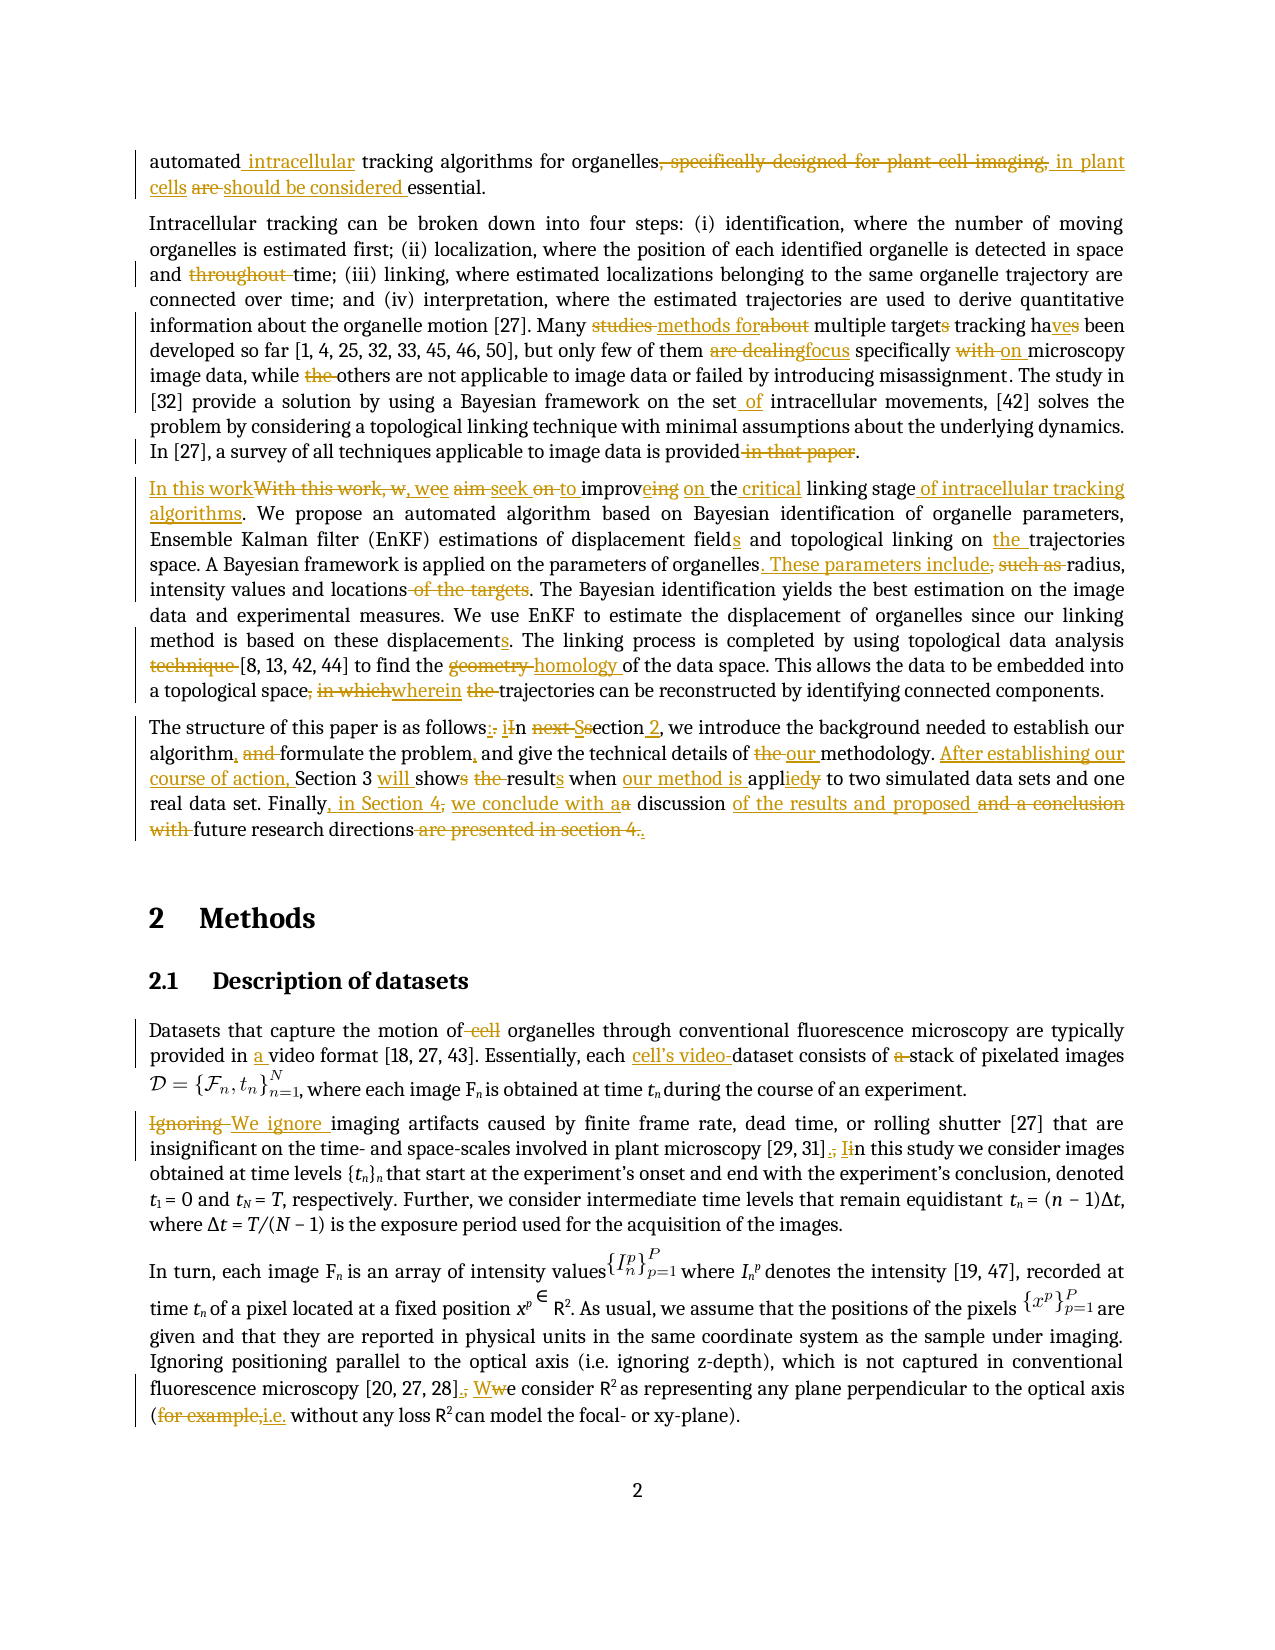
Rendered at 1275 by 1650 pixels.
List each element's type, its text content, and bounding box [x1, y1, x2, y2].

text In turn, each image Fn is an array of intensity values where Inp denotes the intensity [19, 47], recorded at time tn of a pixel located at a fixed position xp ∈ R2. As usual, we assume that the positions of the pixels are given and that they are reported in physical units in the same coordinate system as the sample under imaging. Ignoring positioning parallel to the optical axis (i.e. ignoring z-depth), which is not captured in conventional fluorescence microscopy [20, 27, 28] e consider R2 as representing any plane perpendicular to the optical axis ( without any loss R2 can model the focal- or xy-plane). [148, 1248, 1125, 1427]
picture [606, 1247, 676, 1279]
text The structure of this paper is as follows n ection, we introduce the background needed to establish our algorithm formulate the problem and give the technical details of methodology. Section 3 show result when appl to two simulated data sets and one real data set. Finally discussion future research directions [148, 716, 1125, 841]
picture [1022, 1288, 1093, 1315]
text Datasets that capture the motion of organelles through conventional fluorescence microscopy are typically provided in video format [18, 27, 43]. Essentially, each dataset consists of stack of pixelated images , where each image Fn is obtained at time tn during the course of an experiment. [148, 1018, 1125, 1102]
text improv the linking stage. We propose an automated algorithm based on Bayesian identification of organelle parameters, Ensemble Kalman filter (EnKF) estimations of displacement field and topological linking on trajectories space. A Bayesian framework is applied on the parameters of organelles radius, intensity values and locations. The Bayesian identification yields the best estimation on the image data and experimental measures. We use EnKF to estimate the displacement of organelles since our linking method is based on these displacement. The linking process is completed by using topological data analysis [8, 13, 42, 44] to find the of the data space. This allows the data to be embedded into a topological space trajectories can be reconstructed by identifying connected components. [148, 477, 1125, 703]
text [148, 150, 1125, 199]
text imaging artifacts caused by finite frame rate, dead time, or rolling shutter [27] that are insignificant on the time- and space-scales involved in plant microscopy [29, 31] n this study we consider images obtained at time levels {tn}n that start at the experiment’s onset and end with the experiment’s conclusion, denoted t1 = 0 and tN = T, respectively. Further, we consider intermediate time levels that remain equidistant tn = (n − 1)∆t, where ∆t = T/(N − 1) is the exposure period used for the acquisition of the images. [148, 1111, 1125, 1237]
subtitle Methods [148, 901, 1125, 936]
subtitle Description of datasets [148, 967, 1125, 996]
picture [149, 1069, 299, 1097]
text Intracellular tracking can be broken down into four steps: (i) identification, where the number of moving organelles is estimated first; (ii) localization, where the position of each identified organelle is detected in space and time; (iii) linking, where estimated localizations belonging to the same organelle trajectory are connected over time; and (iv) interpretation, where the estimated trajectories are used to derive quantitative information about the organelle motion [27]. Many multiple target tracking ha been developed so far [1, 4, 25, 32, 33, 45, 46, 50], but only few of them specifically microscopy image data, while others are not applicable to image data or failed by introducing misassignment. The study in [32] provide a solution by using a Bayesian framework on the set intracellular movements, [42] solves the problem by considering a topological linking technique with minimal assumptions about the underlying dynamics. In [27], a survey of all techniques applicable to image data is provided. [148, 212, 1125, 464]
